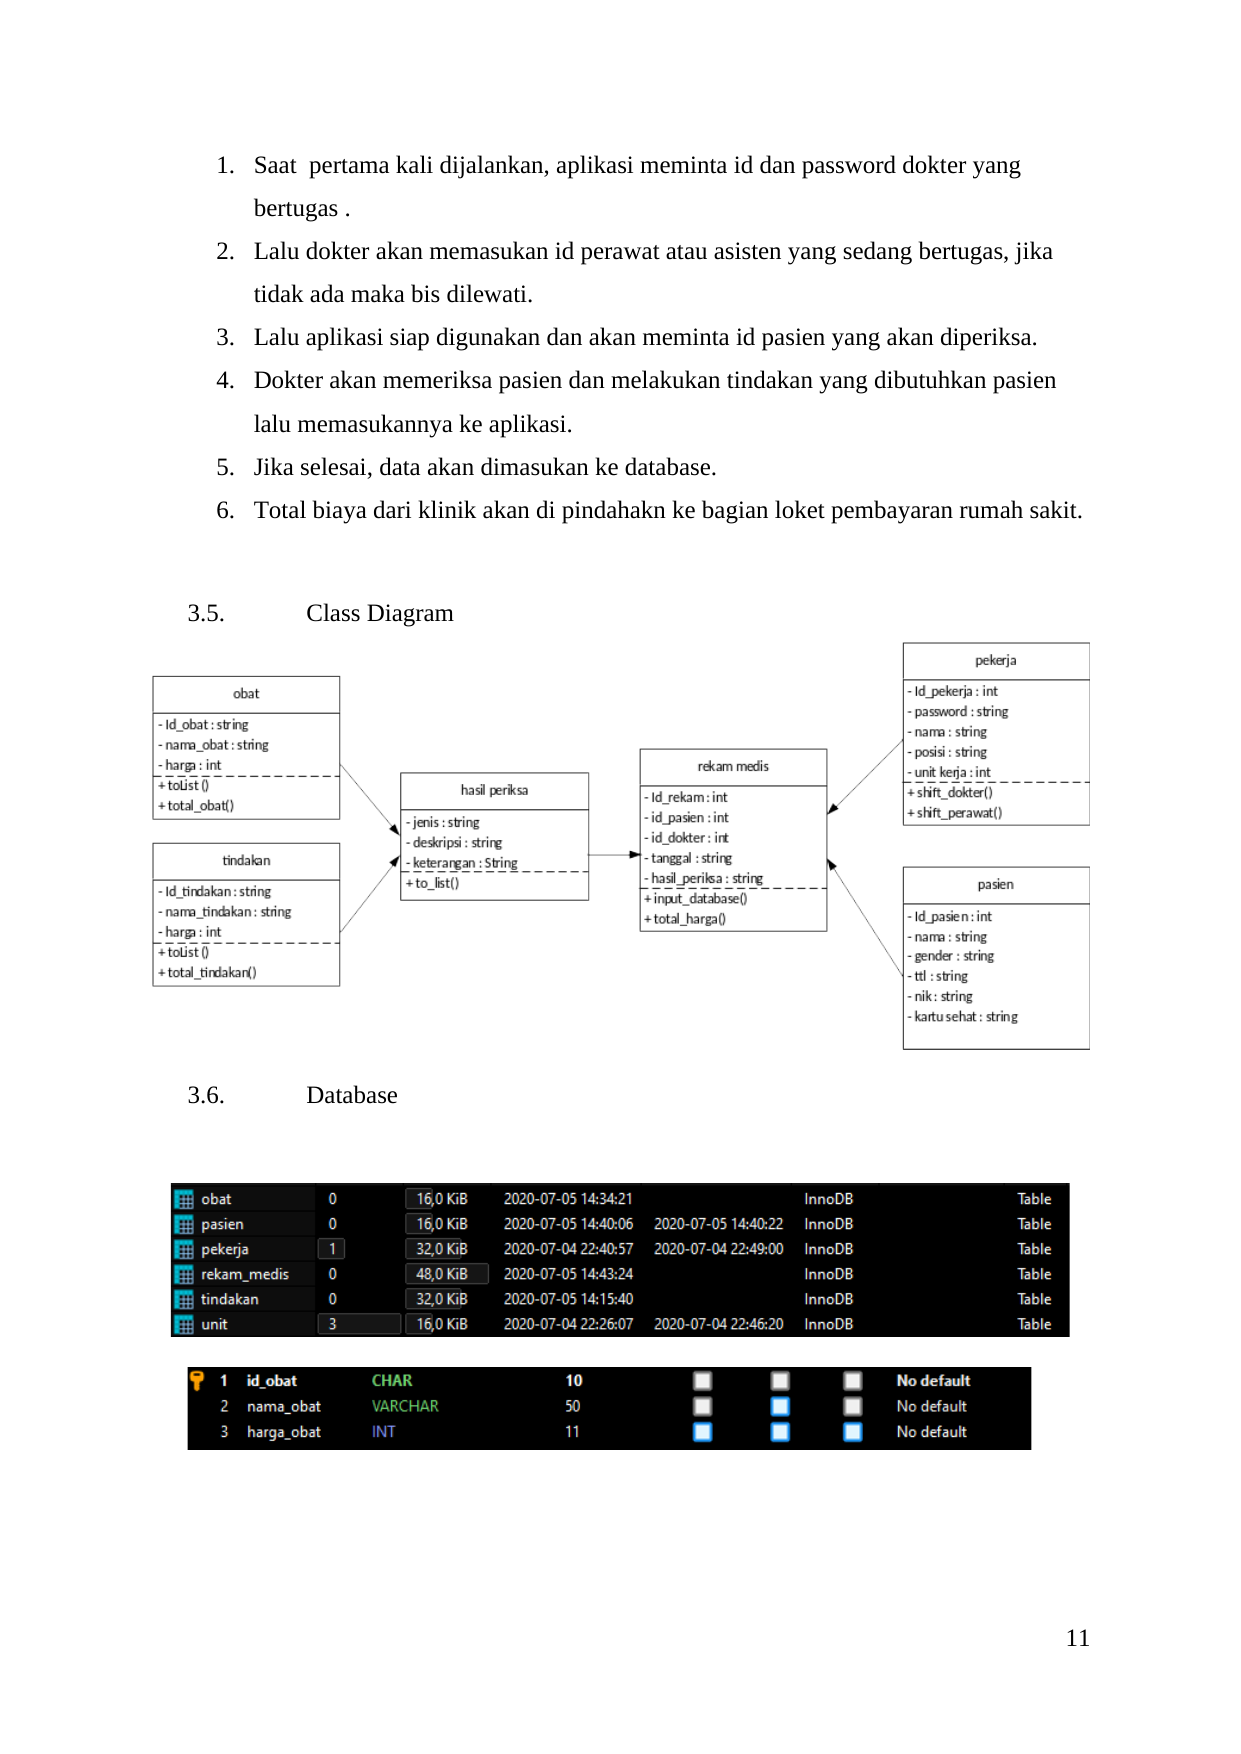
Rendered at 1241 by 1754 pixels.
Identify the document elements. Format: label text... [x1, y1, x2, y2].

picture [187, 1367, 1032, 1450]
list Lalu dokter akan memasukan id perawat atau asisten yang sedang bertugas, jika tidak ada maka bis dilewati. [216, 236, 1090, 308]
list Jika selesai, data akan dimasukan ke database. [216, 452, 1090, 481]
list Saat pertama kali dijalankan, aplikasi meminta id dan password dokter yang bertugas . [216, 150, 1090, 222]
list Total biaya dari klinik akan di pindahakn ke bagian loket pembayaran rumah sakit. [216, 495, 1090, 524]
list Lalu aplikasi siap digunakan dan akan meminta id pasien yang akan diperiksa. [216, 322, 1090, 351]
picture [170, 1183, 1070, 1337]
subtitle Database [187, 1080, 1090, 1109]
subtitle Class Diagram [187, 598, 1090, 627]
list Dokter akan memeriksa pasien dan melakukan tindakan yang dibutuhkan pasien lalu memasukannya ke aplikasi. [216, 366, 1090, 437]
